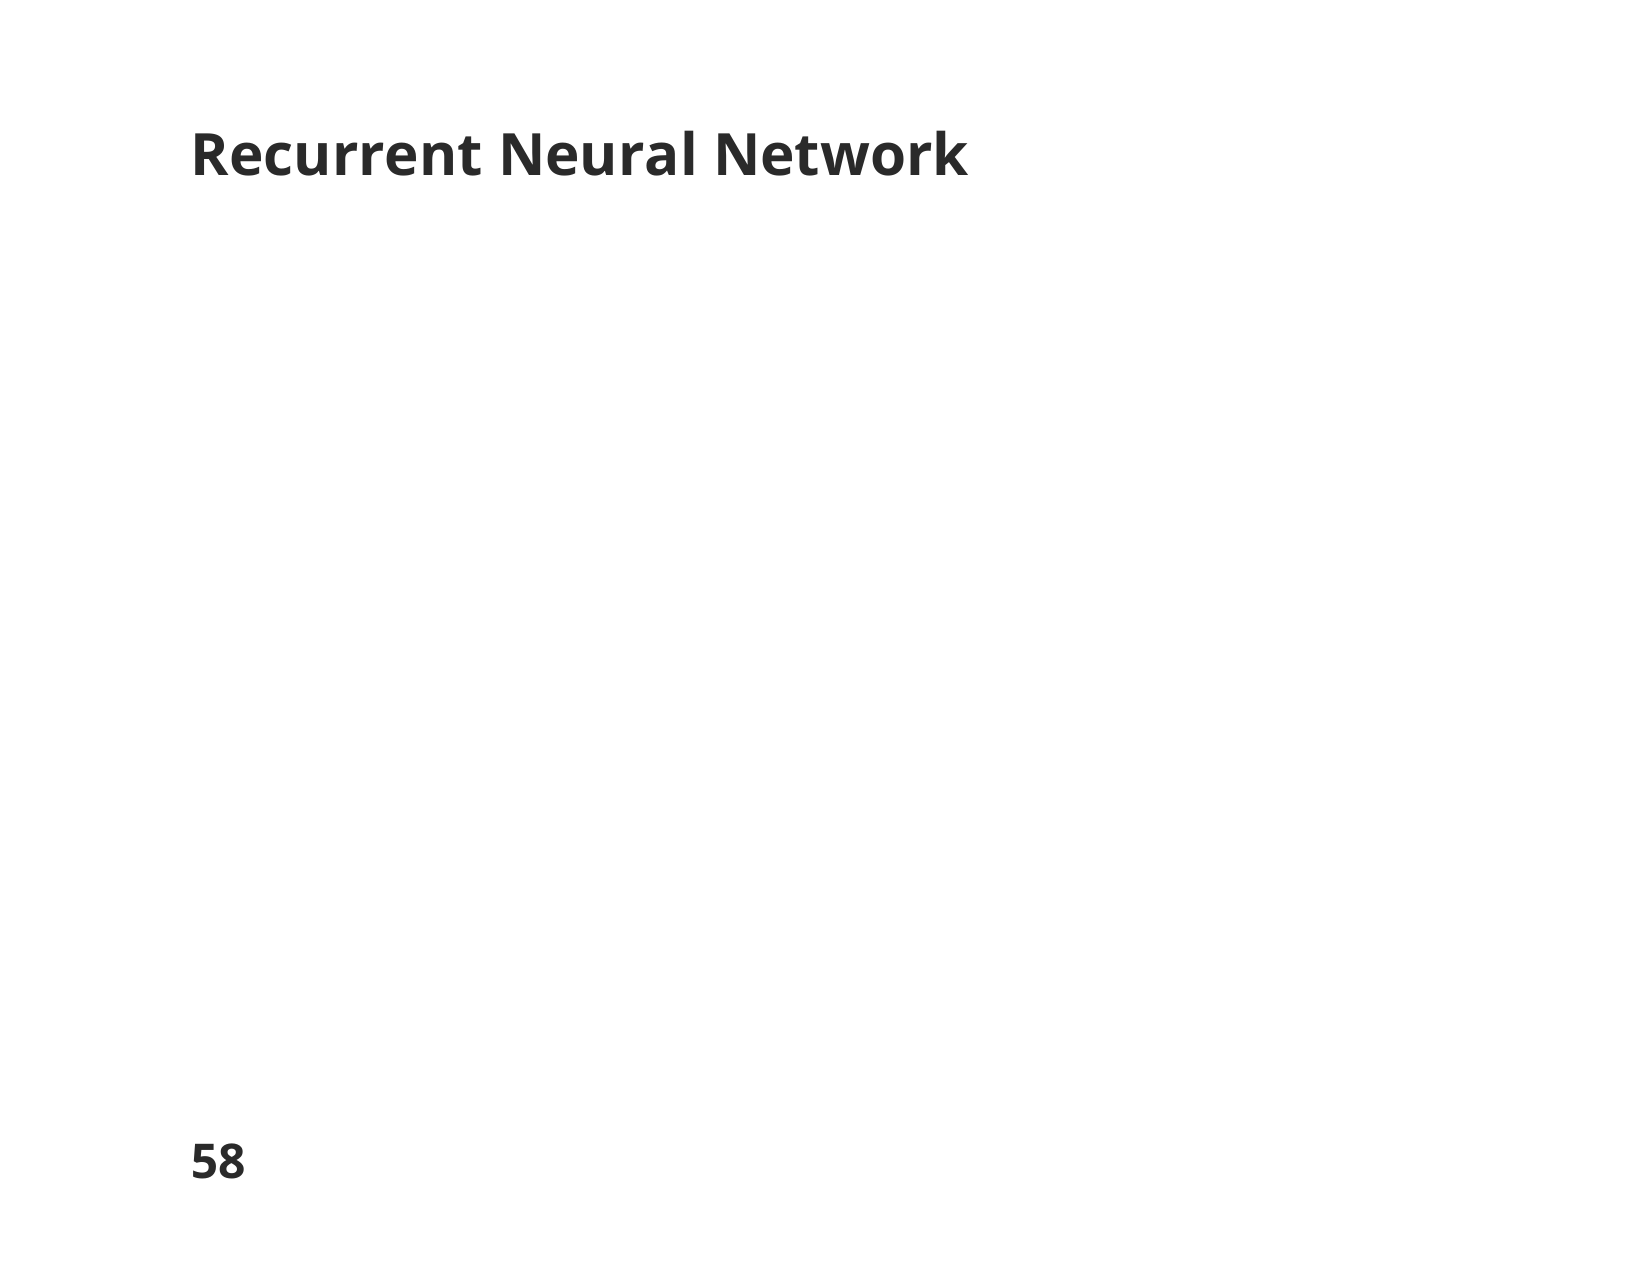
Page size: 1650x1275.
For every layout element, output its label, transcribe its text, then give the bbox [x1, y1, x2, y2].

subtitle Recurrent Neural Network [191, 112, 1500, 192]
